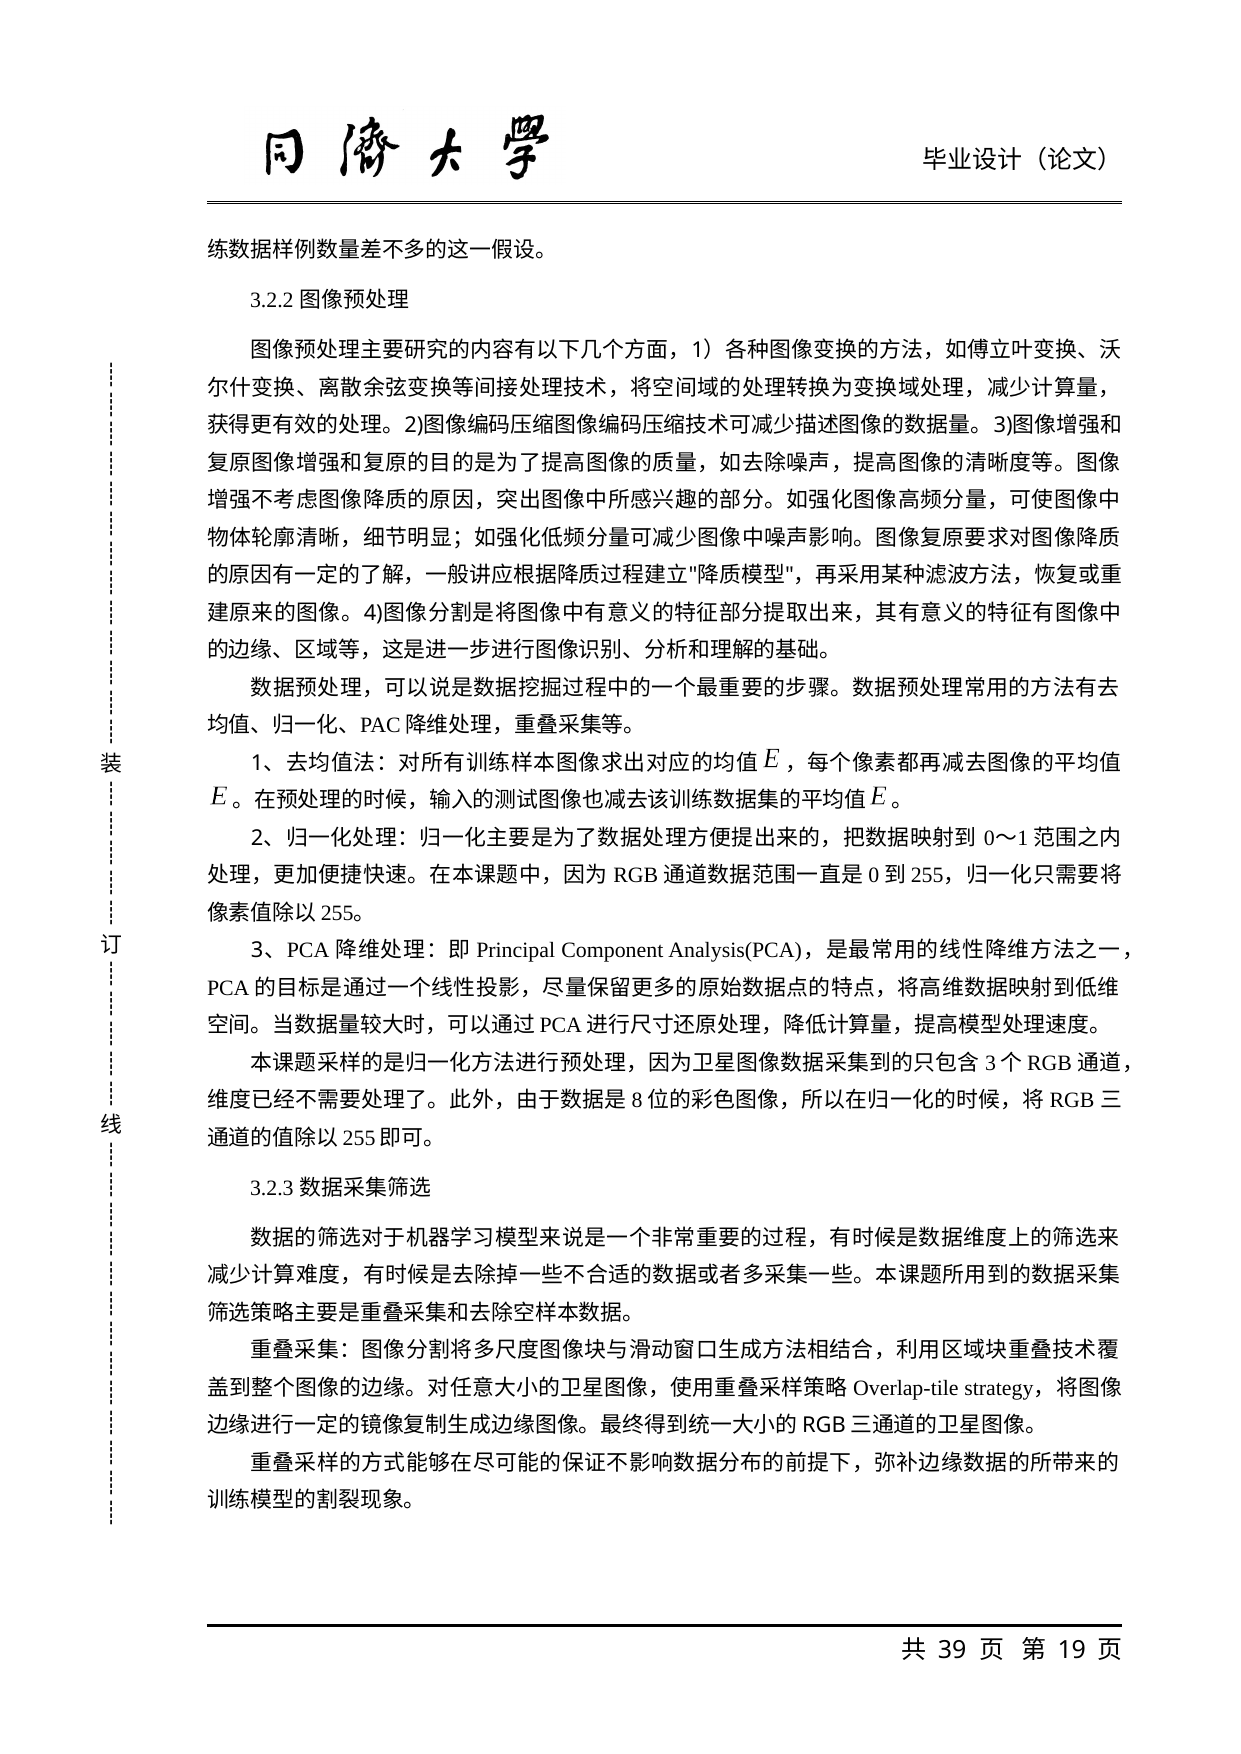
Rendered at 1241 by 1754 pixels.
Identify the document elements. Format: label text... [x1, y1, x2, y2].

picture [244, 106, 567, 185]
subtitle 3.2.2 图像预处理 [207, 278, 1122, 315]
text 本课题采样的是归一化方法进行预处理，因为卫星图像数据采集到的只包含3个RGB 通道，维度已经不需要处理了。此外，由于数据是8位的彩色图像，所以在归一化的时候，将RGB 三通道的值除以255即可。 [207, 1040, 1122, 1153]
text 数据预处理，可以说是数据挖掘过程中的一个最重要的步骤。数据预处理常用的方法有去均值、归一化、PAC降维处理，重叠采集等。 [207, 665, 1122, 740]
text 3、PCA 降维处理：即Principal Component Analysis(PCA)，是最常用的线性降维方法之一，PCA的目标是通过一个线性投影，尽量保留更多的原始数据点的特点，将高维数据映射到低维空间。当数据量较大时，可以通过PCA进行尺寸还原处理，降低计算量，提高模型处理速度。 [207, 928, 1122, 1040]
subtitle 3.2.3 数据采集筛选 [207, 1165, 1122, 1203]
text 据此我们可以发现，训练数据当中存在着比较的类别不均衡问题，在进行模型训练时，每个类别的样本数目相差很大，如果使用多分类器的话，在整体置信度都不高的情况下，模型更加倾向于预测成为含有更多样本数目的类别。是因为一般常用的学习方法是基于不同的类别训练数据样例数量差不多的这一假设。 [207, 228, 1122, 265]
text 重叠采样的方式能够在尽可能的保证不影响数据分布的前提下，弥补边缘数据的所带来的训练模型的割裂现象。 [207, 1440, 1122, 1515]
text 重叠采集：图像分割将多尺度图像块与滑动窗口生成方法相结合，利用区域块重叠技术覆盖到整个图像的边缘。对任意大小的卫星图像，使用重叠采样策略Overlap-tile strategy，将图像边缘进行一定的镜像复制生成边缘图像。最终得到统一大小的RGB三通道的卫星图像。 [207, 1328, 1122, 1440]
text 1、去均值法：对所有训练样本图像求出对应的均值，每个像素都再减去图像的平均值。在预处理的时候，输入的测试图像也减去该训练数据集的平均值。 [207, 740, 1122, 815]
text 2、归一化处理：归一化主要是为了数据处理方便提出来的，把数据映射到0～1范围之内处理，更加便捷快速。在本课题中，因为RGB通道数据范围一直是0到255，归一化只需要将像素值除以255。 [207, 815, 1122, 928]
text 数据的筛选对于机器学习模型来说是一个非常重要的过程，有时候是数据维度上的筛选来减少计算难度，有时候是去除掉一些不合适的数据或者多采集一些。本课题所用到的数据采集筛选策略主要是重叠采集和去除空样本数据。 [207, 1215, 1122, 1328]
text 图像预处理主要研究的内容有以下几个方面，1）各种图像变换的方法，如傅立叶变换、沃尔什变换、离散余弦变换等间接处理技术，将空间域的处理转换为变换域处理，减少计算量，获得更有效的处理。2)图像编码压缩图像编码压缩技术可减少描述图像的数据量。3)图像增强和复原图像增强和复原的目的是为了提高图像的质量，如去除噪声，提高图像的清晰度等。图像增强不考虑图像降质的原因，突出图像中所感兴趣的部分。如强化图像高频分量，可使图像中物体轮廓清晰，细节明显；如强化低频分量可减少图像中噪声影响。图像复原要求对图像降质的原因有一定的了解，一般讲应根据降质过程建立"降质模型"，再采用某种滤波方法，恢复或重建原来的图像。4)图像分割是将图像中有意义的特征部分提取出来，其有意义的特征有图像中的边缘、区域等，这是进一步进行图像识别、分析和理解的基础。 [207, 328, 1122, 665]
